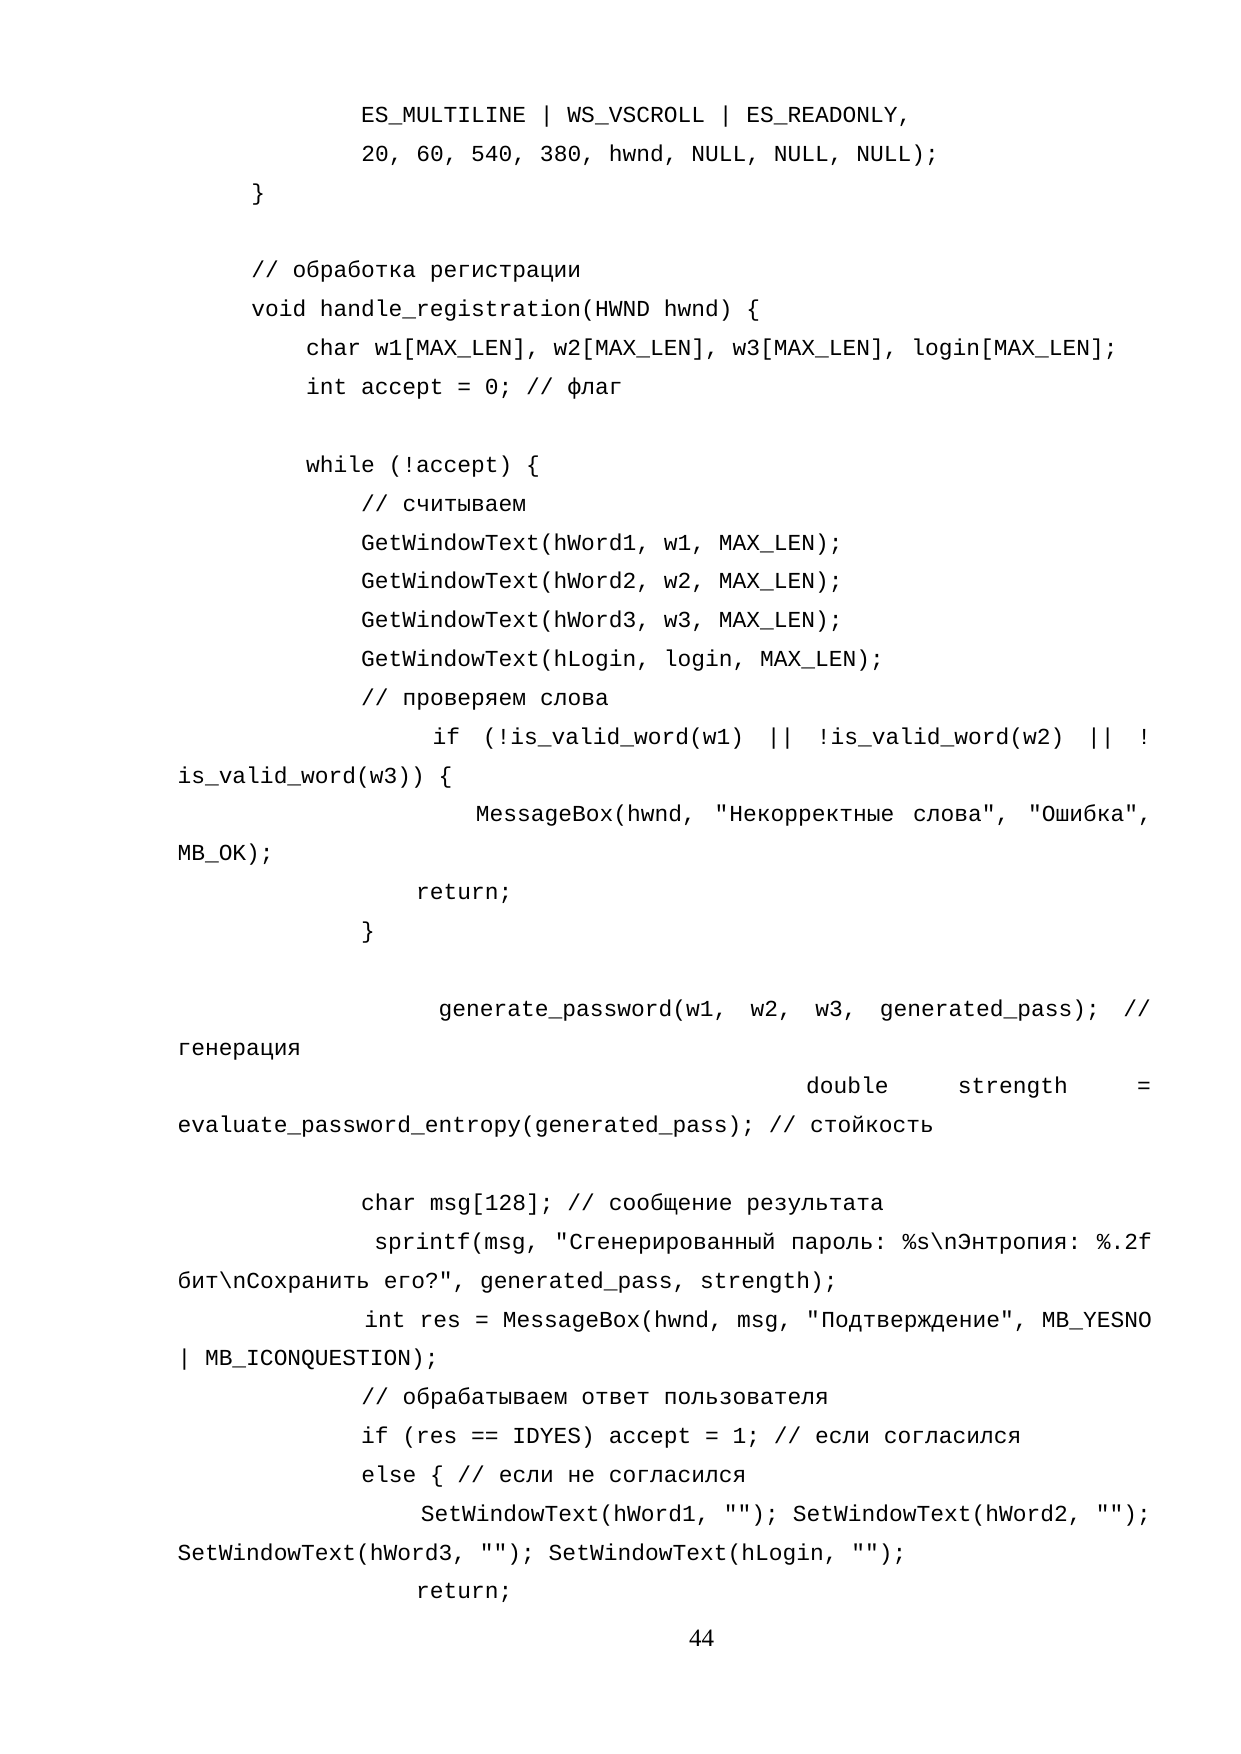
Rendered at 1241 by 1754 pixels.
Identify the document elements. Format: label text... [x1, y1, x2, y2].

text return; [177, 881, 1152, 906]
text SetWindowText(hWord1, ""); SetWindowText(hWord2, ""); SetWindowText(hWord3, ""); SetWindowText(hLogin, ""); [177, 1502, 1152, 1567]
text int accept = 0; // флаг [177, 375, 1152, 401]
text int res = MessageBox(hwnd, msg, "Подтверждение", MB_YESNO | MB_ICONQUESTION); [177, 1308, 1152, 1373]
text // считываем [177, 492, 1152, 518]
text GetWindowText(hWord1, w1, MAX_LEN); [177, 531, 1152, 557]
text char w1[MAX_LEN], w2[MAX_LEN], w3[MAX_LEN], login[MAX_LEN]; [177, 337, 1152, 362]
text while (!accept) { [177, 453, 1152, 479]
text GetWindowText(hWord3, w3, MAX_LEN); [177, 608, 1152, 634]
text GetWindowText(hWord2, w2, MAX_LEN); [177, 570, 1152, 596]
text 20, 60, 540, 380, hwnd, NULL, NULL, NULL); [177, 142, 1152, 168]
text // обрабатываем ответ пользователя [177, 1386, 1152, 1412]
text else { // если не согласился [177, 1463, 1152, 1489]
text MessageBox(hwnd, "Некорректные слова", "Ошибка", MB_OK); [177, 803, 1152, 868]
text ES_MULTILINE | WS_VSCROLL | ES_READONLY, [177, 103, 1152, 129]
text double strength = evaluate_password_entropy(generated_pass); // стойкость [177, 1075, 1152, 1139]
text void handle_registration(HWND hwnd) { [177, 298, 1152, 324]
text // обработка регистрации [177, 259, 1152, 285]
text } [177, 919, 1152, 945]
text char msg[128]; // сообщение результата [177, 1191, 1152, 1217]
text if (!is_valid_word(w1) || !is_valid_word(w2) || !is_valid_word(w3)) { [177, 725, 1152, 790]
text GetWindowText(hLogin, login, MAX_LEN); [177, 647, 1152, 673]
text // проверяем слова [177, 686, 1152, 712]
text } [177, 181, 1152, 207]
text if (res == IDYES) accept = 1; // если согласился [177, 1424, 1152, 1450]
text sprintf(msg, "Сгенерированный пароль: %s\nЭнтропия: %.2f бит\nСохранить его?", generated_pass, strength); [177, 1230, 1152, 1295]
text generate_password(w1, w2, w3, generated_pass); // генерация [177, 997, 1152, 1062]
text return; [177, 1580, 1152, 1606]
